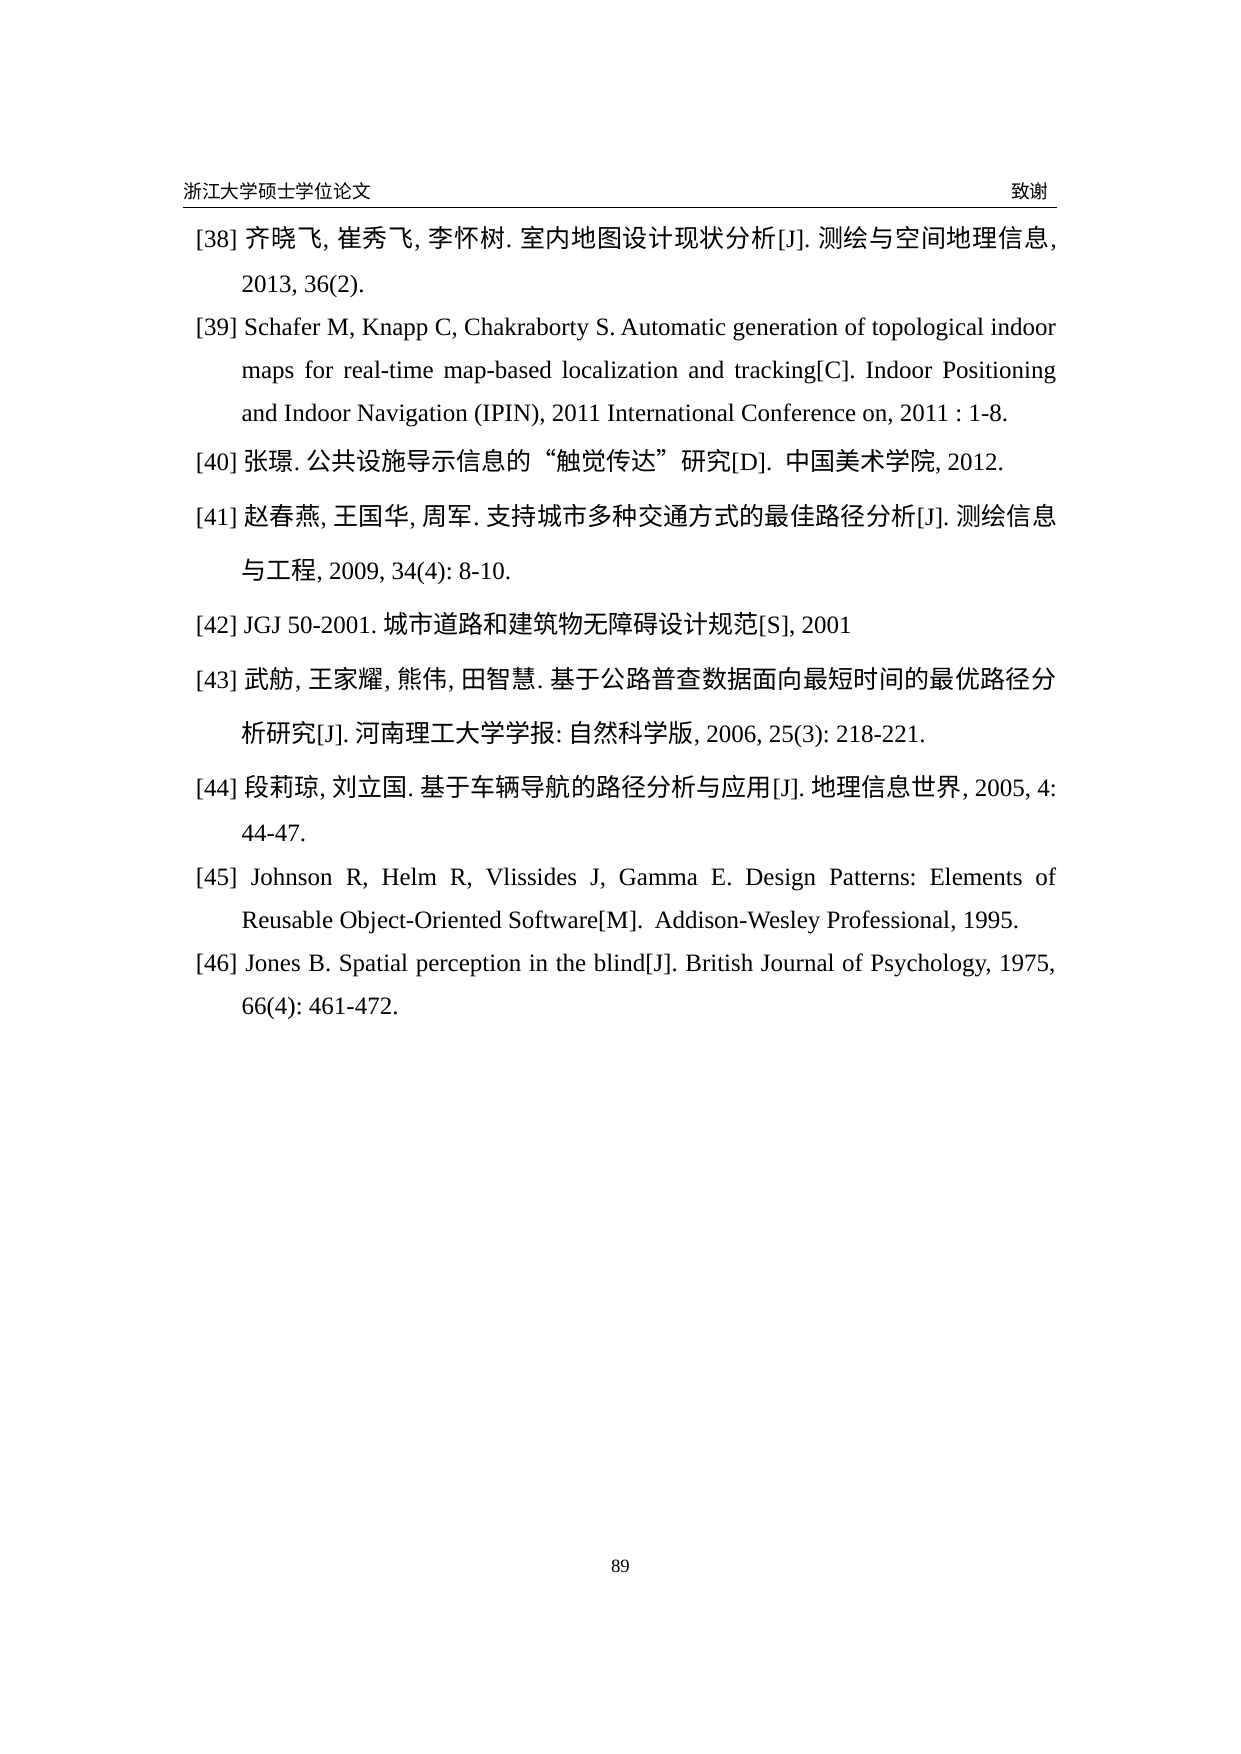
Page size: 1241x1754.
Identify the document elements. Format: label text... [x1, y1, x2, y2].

text [44] 段莉琼, 刘立国. 基于车辆导航的路径分析与应用[J]. 地理信息世界, 2005, 4: 44-47. [196, 768, 1057, 847]
text [40] 张璟. 公共设施导示信息的“触觉传达”研究[D]. 中国美术学院, 2012. [196, 442, 1057, 478]
text [43] 武舫, 王家耀, 熊伟, 田智慧. 基于公路普查数据面向最短时间的最优路径分析研究[J]. 河南理工大学学报: 自然科学版, 2006, 25(3): 218-221. [196, 659, 1057, 750]
text [46] Jones B. Spatial perception in the blind[J]. British Journal of Psychology, 1975, 66(4): 461-472. [196, 948, 1057, 1020]
text [42] JGJ 50-2001. 城市道路和建筑物无障碍设计规范[S], 2001 [196, 605, 1057, 641]
text [39] Schafer M, Knapp C, Chakraborty S. Automatic generation of topological indoor maps for real-time map-based localization and tracking[C]. Indoor Positioning and Indoor Navigation (IPIN), 2011 International Conference on, 2011 : 1-8. [196, 312, 1057, 427]
text [38] 齐晓飞, 崔秀飞, 李怀树. 室内地图设计现状分析[J]. 测绘与空间地理信息, 2013, 36(2). [196, 218, 1057, 298]
text [45] Johnson R, Helm R, Vlissides J, Gamma E. Design Patterns: Elements of Reusable Object-Oriented Software[M]. Addison-Wesley Professional, 1995. [196, 862, 1057, 933]
text [41] 赵春燕, 王国华, 周军. 支持城市多种交通方式的最佳路径分析[J]. 测绘信息与工程, 2009, 34(4): 8-10. [196, 496, 1057, 587]
